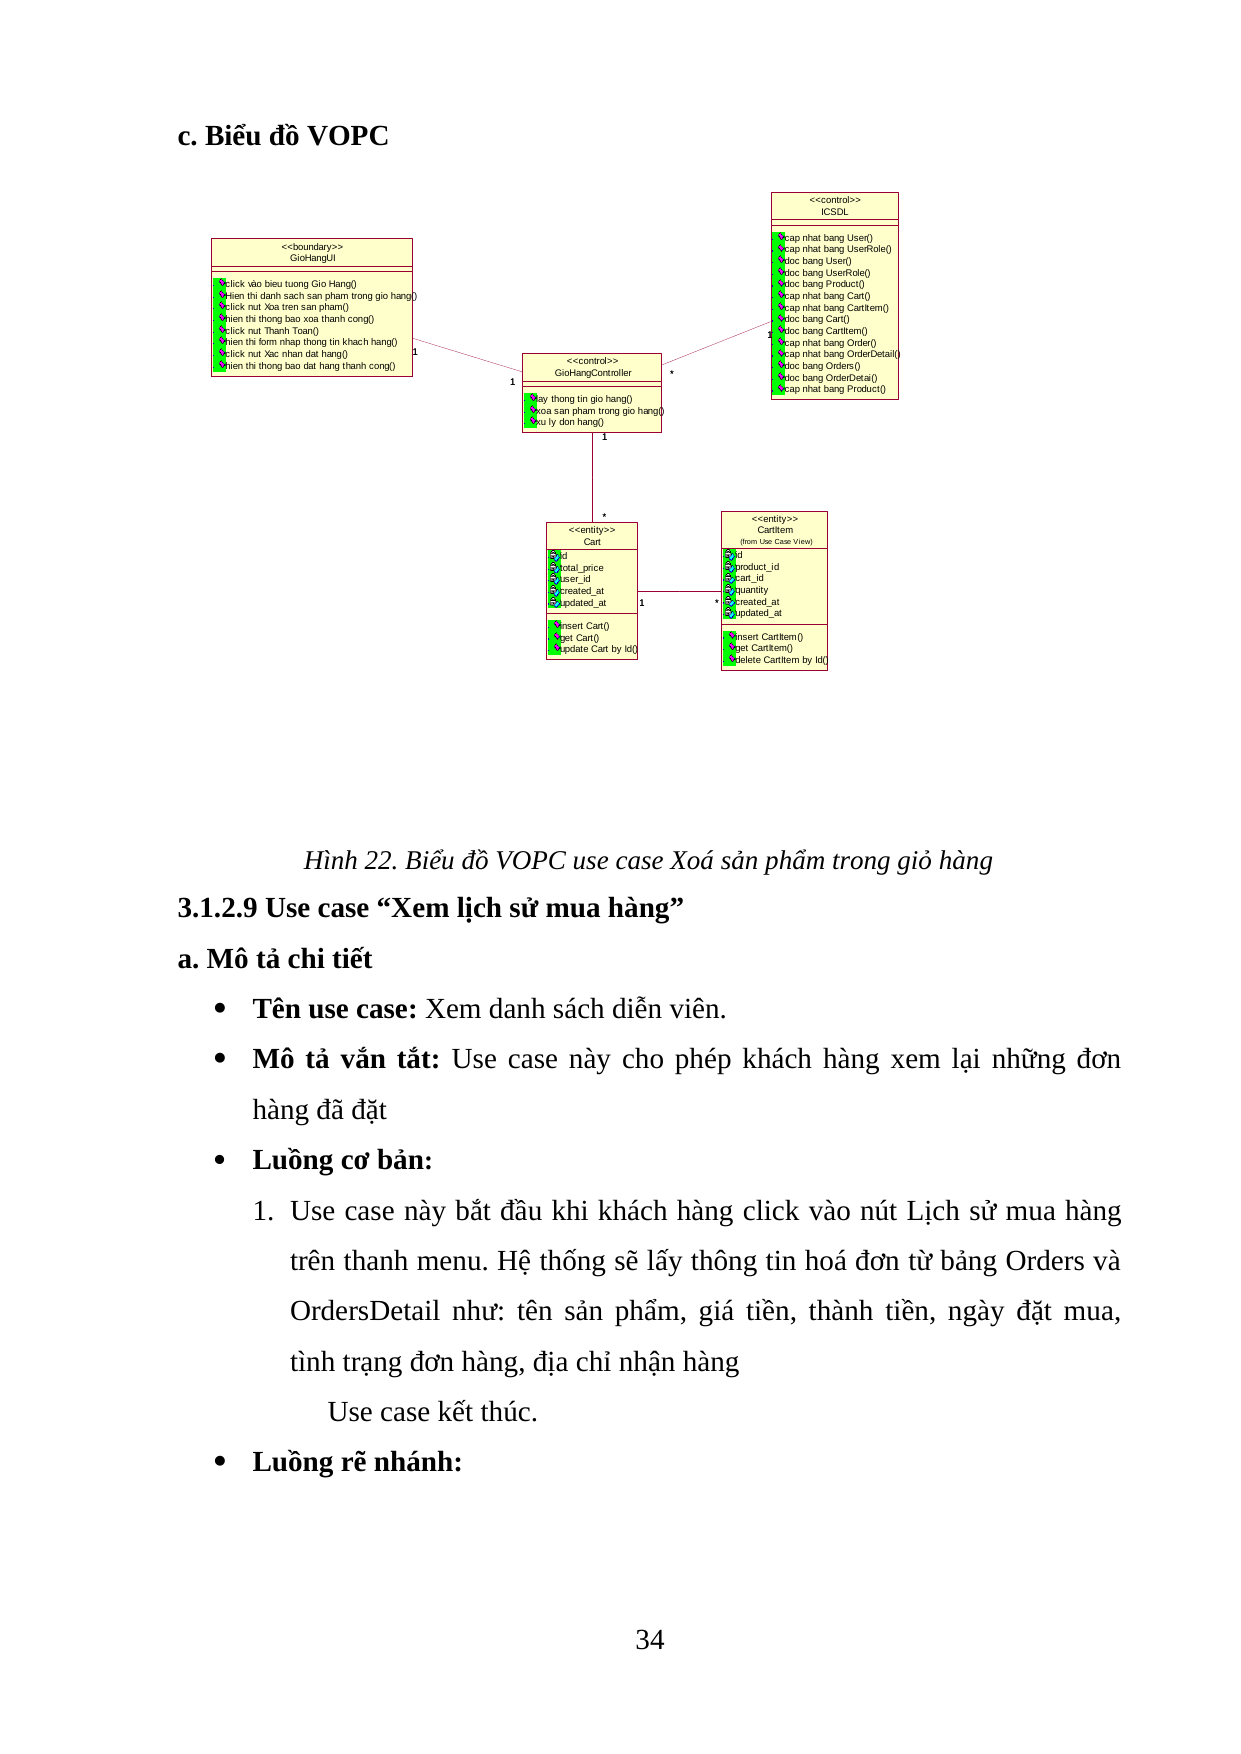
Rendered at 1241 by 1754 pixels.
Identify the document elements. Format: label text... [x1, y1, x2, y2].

list Luồng cơ bản: [215, 1142, 1122, 1176]
text a. Mô tả chi tiết [177, 941, 1122, 974]
text c. Biểu đồ VOPC [177, 118, 1122, 152]
list Use case này bắt đầu khi khách hàng click vào nút Lịch sử mua hàng trên thanh menu. Hệ thống sẽ lấy thông tin hoá đơn từ bảng Orders và OrdersDetail như: tên sản phẩm, giá tiền, thành tiền, ngày đặt mua, tình trạng đơn hàng, địa chỉ nhận hàng [252, 1193, 1122, 1377]
list Luồng rẽ nhánh: [215, 1444, 1122, 1478]
list Tên use case: Xem danh sách diễn viên. [215, 991, 1122, 1025]
text 3.1.2.9 Use case “Xem lịch sử mua hàng” [177, 891, 1122, 924]
text Hình 22. Biểu đồ VOPC use case Xoá sản phẩm trong giỏ hàng [177, 844, 1122, 875]
text Use case kết thúc. [252, 1394, 1122, 1427]
list Mô tả vắn tắt: Use case này cho phép khách hàng xem lại những đơn hàng đã đặt [215, 1042, 1122, 1126]
